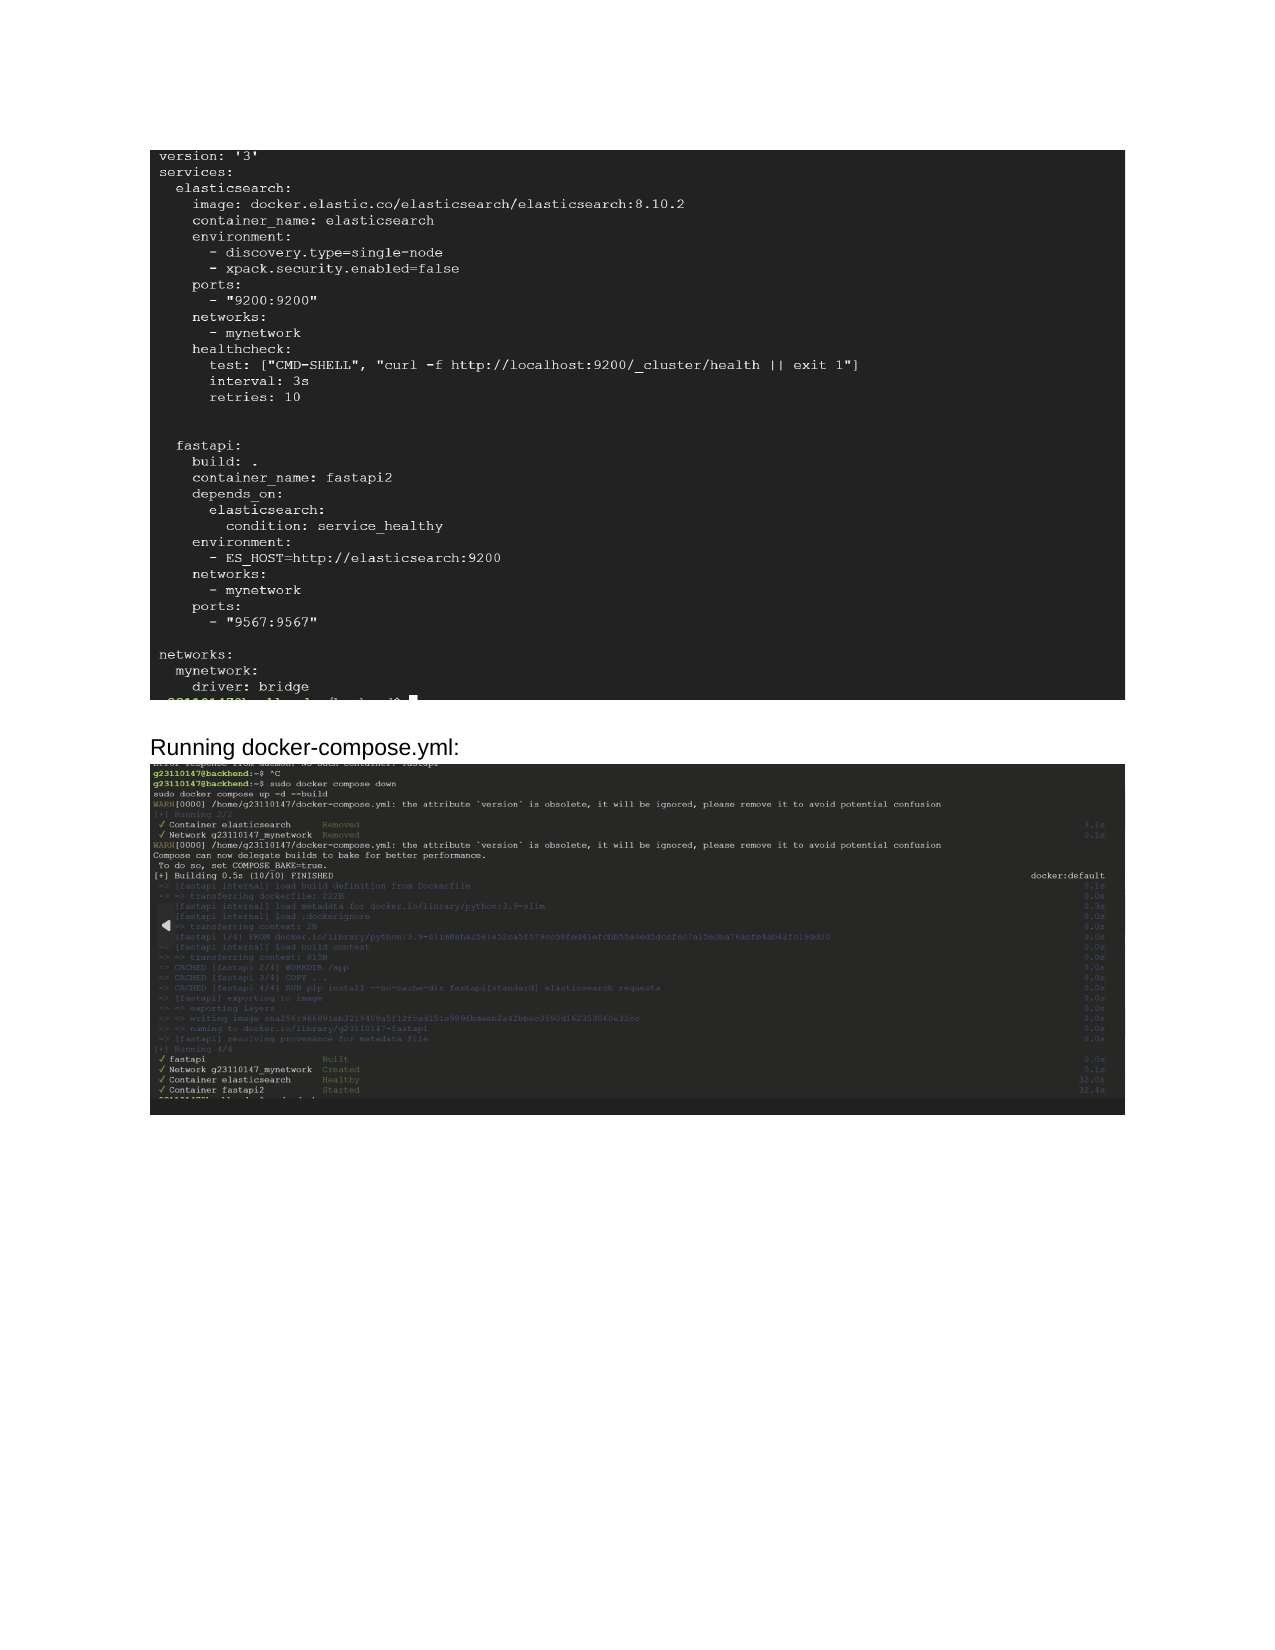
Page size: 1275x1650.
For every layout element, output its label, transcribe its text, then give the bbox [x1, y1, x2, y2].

text Running docker-compose.yml: [150, 734, 1125, 760]
picture [150, 764, 1125, 1115]
picture [150, 150, 1125, 700]
